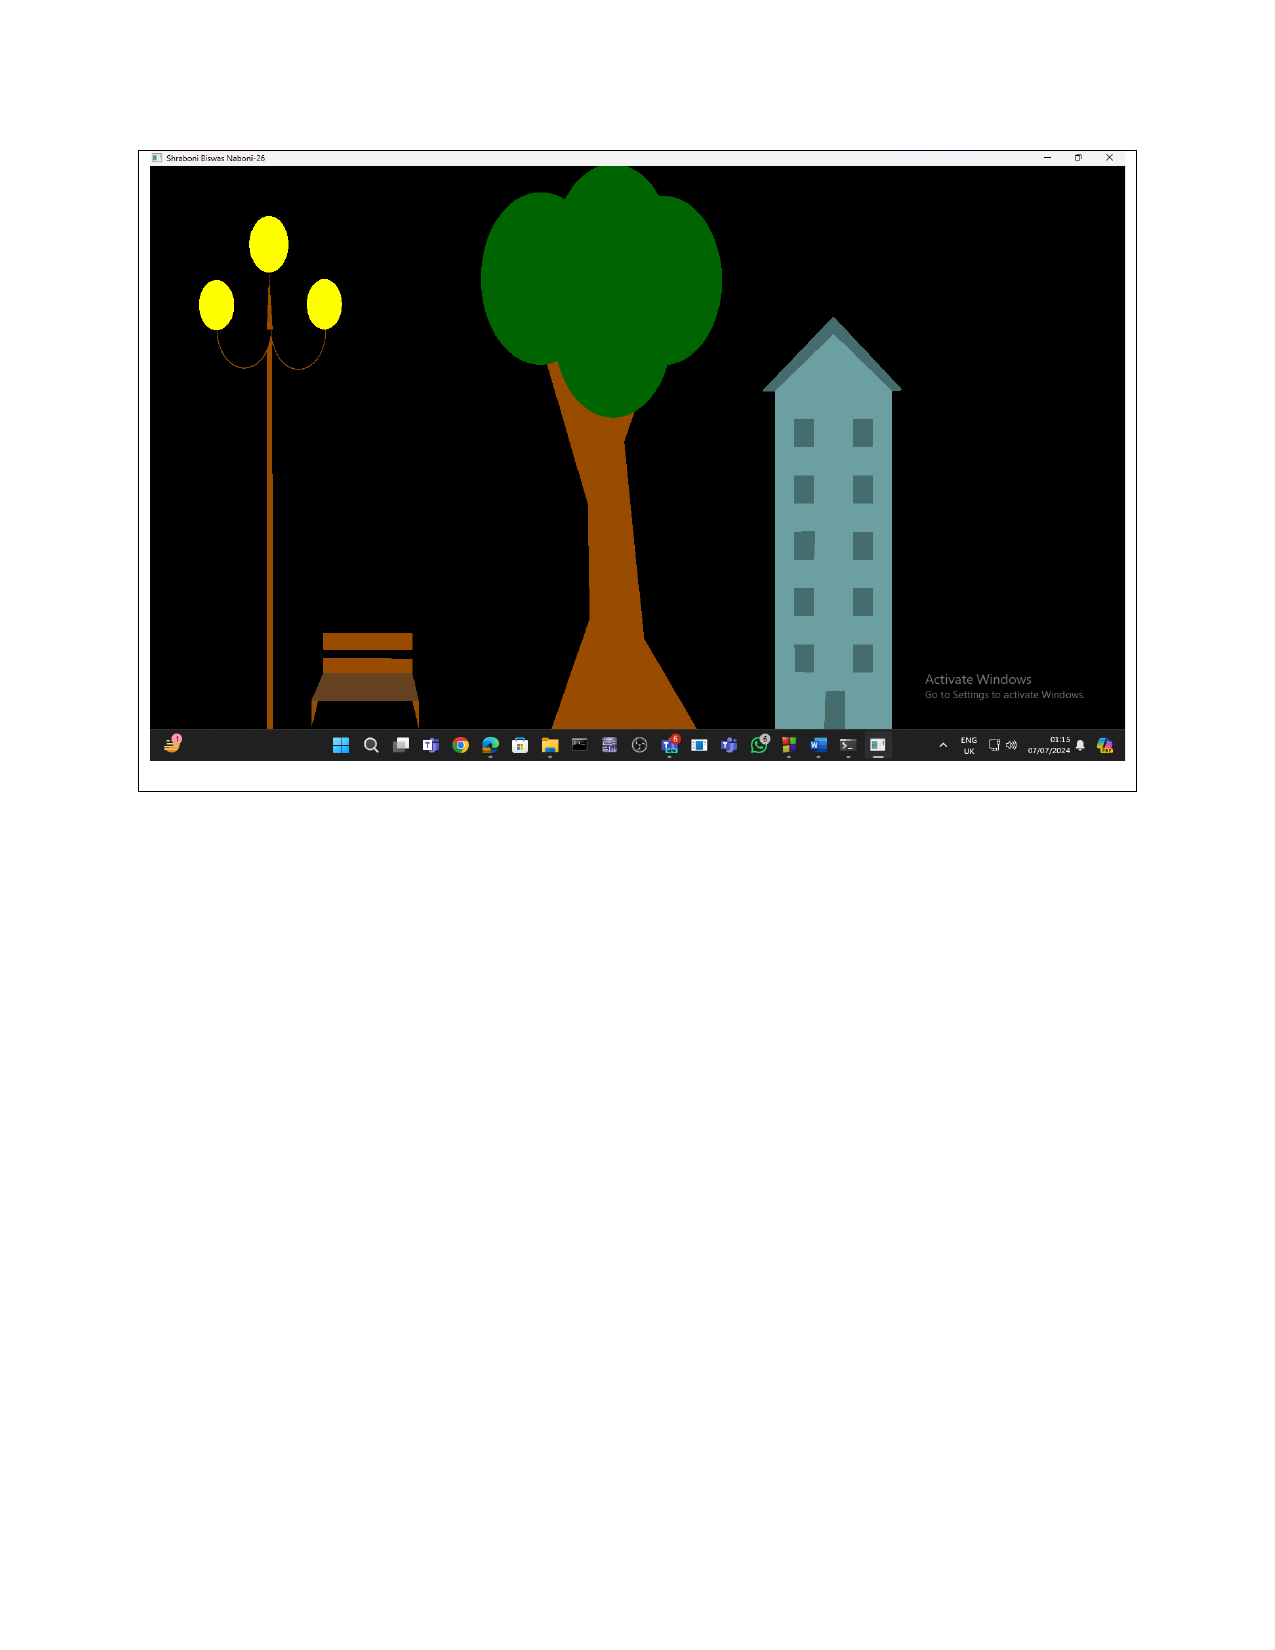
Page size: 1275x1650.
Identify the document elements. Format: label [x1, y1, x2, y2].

picture [150, 151, 1125, 761]
table_cell [139, 151, 1136, 791]
